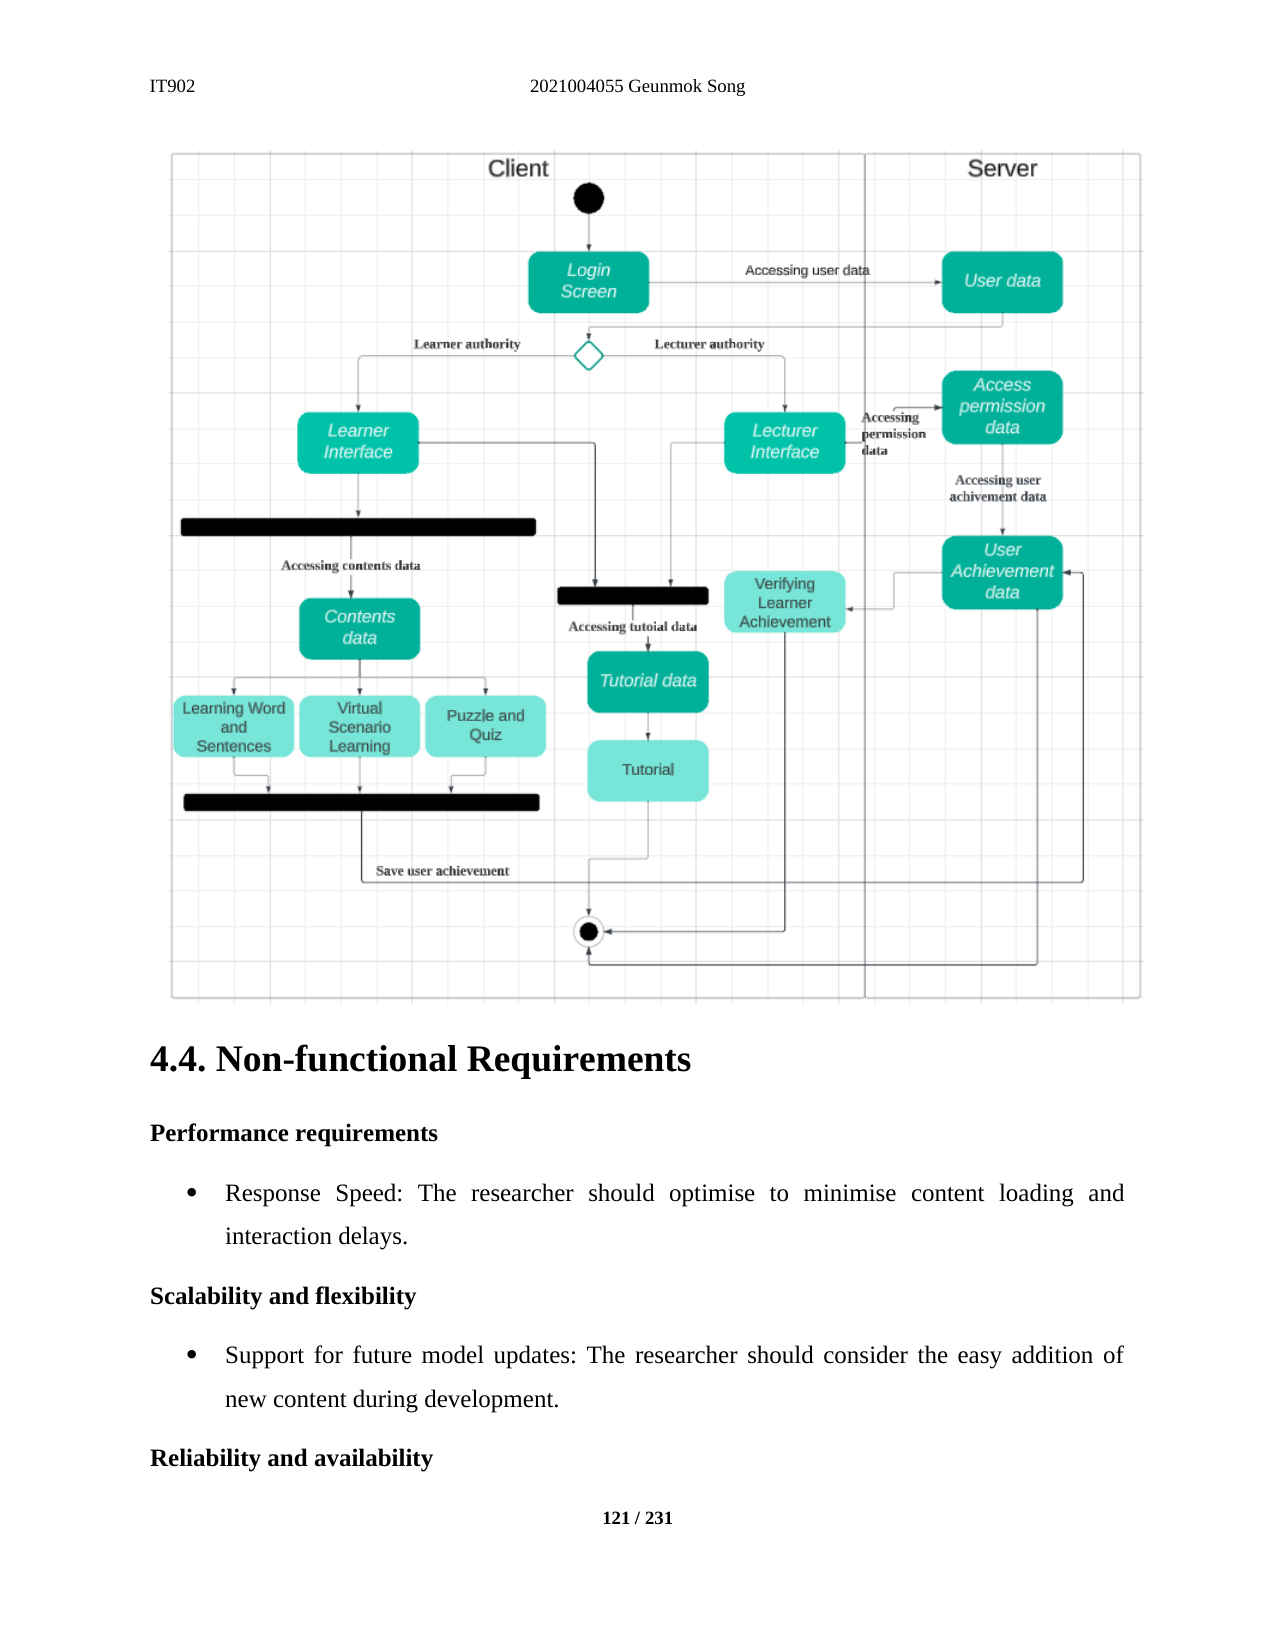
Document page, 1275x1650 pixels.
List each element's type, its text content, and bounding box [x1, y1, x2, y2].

text Scalability and flexibility [150, 1281, 1125, 1309]
list Support for future model updates: The researcher should consider the easy addition of new content during development. [187, 1341, 1125, 1412]
subtitle 4.4. Non-functional Requirements [150, 1037, 1125, 1080]
text Performance requirements [150, 1118, 1125, 1147]
text Reliability and availability [150, 1443, 1125, 1472]
list Response Speed: The researcher should optimise to minimise content loading and interaction delays. [187, 1178, 1125, 1250]
